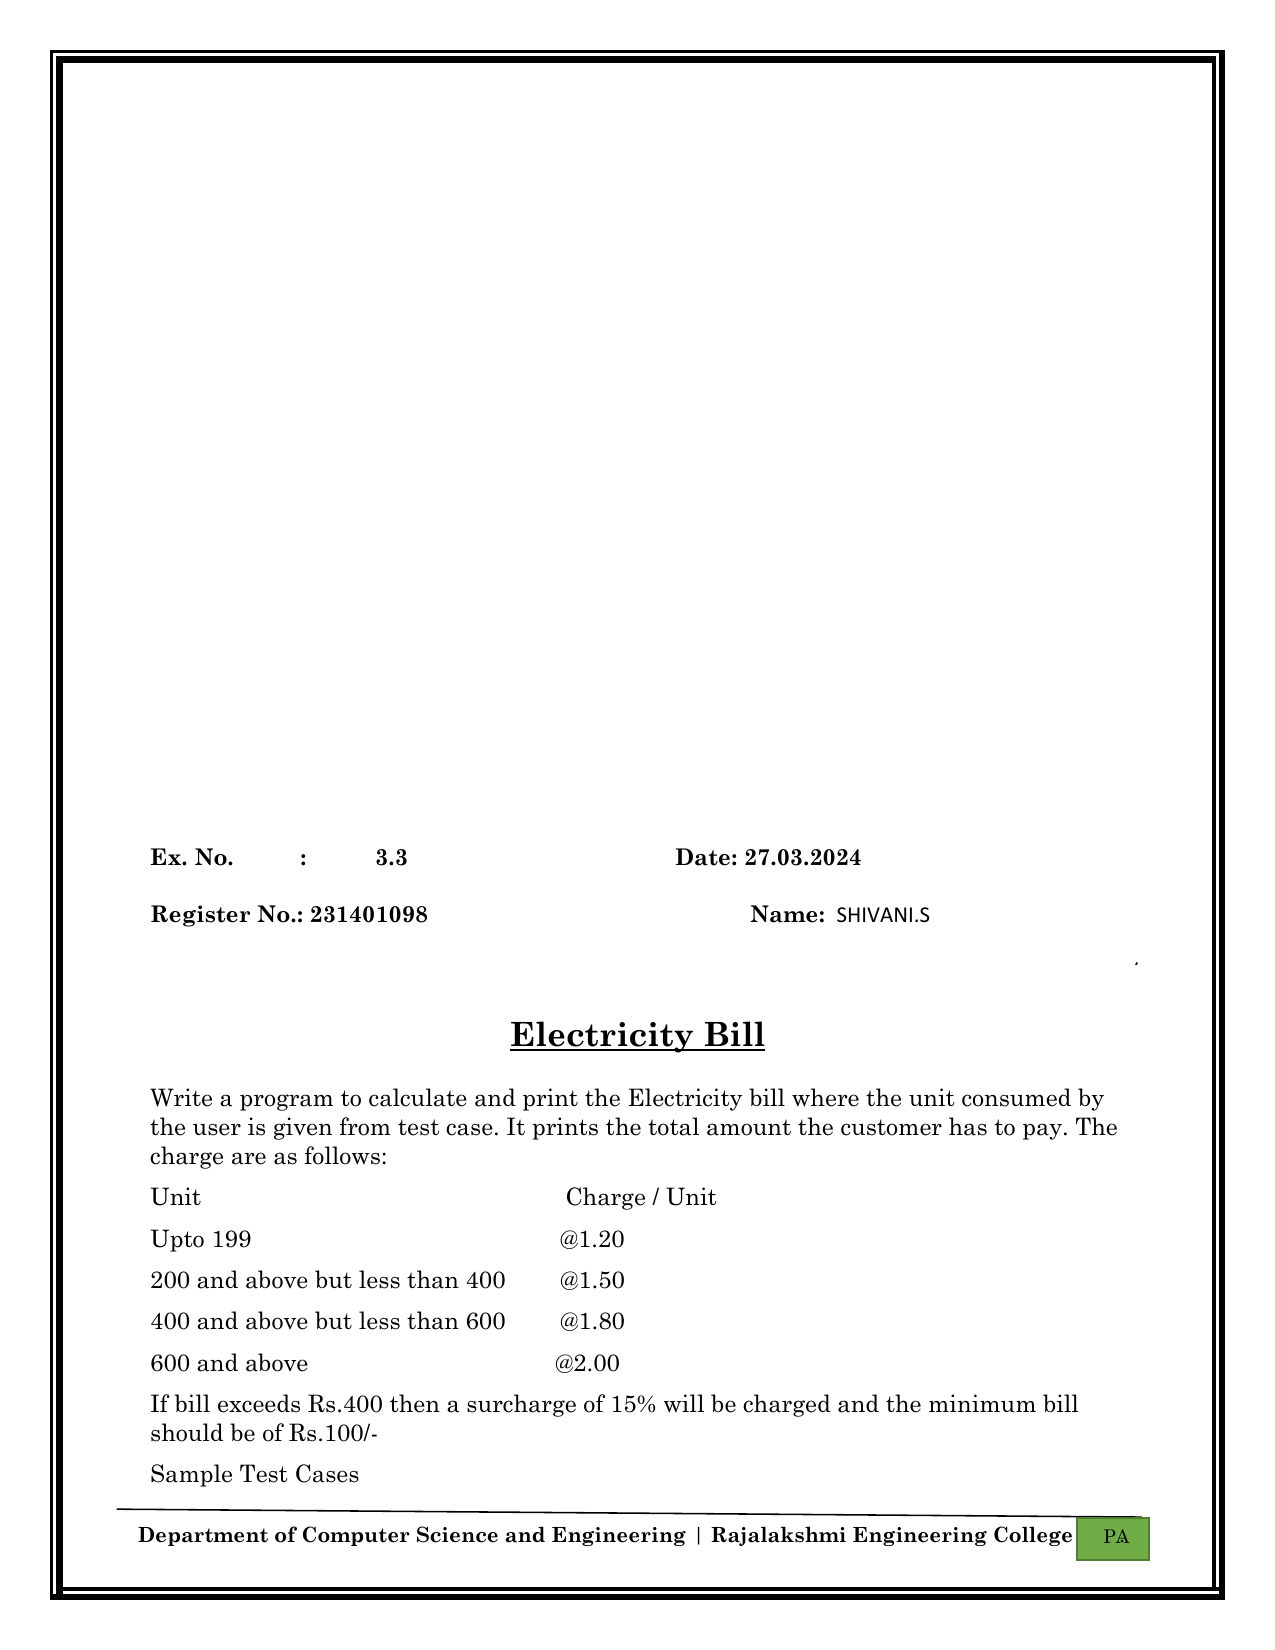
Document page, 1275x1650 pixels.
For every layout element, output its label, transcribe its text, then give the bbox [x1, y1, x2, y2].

text Upto 199 @1.20 [150, 1223, 1125, 1252]
text Electricity Bill [150, 1014, 1125, 1054]
text Write a program to calculate and print the Electricity bill where the unit consumed by the user is given from test case. It prints the total amount the customer has to pay. The charge are as follows: [150, 1083, 1125, 1169]
text Ex. No. : 3.3 Date: 27.03.2024 [150, 843, 1125, 870]
text Register No.: 231401098 Name: SHIVANI.S [150, 899, 1125, 928]
text Sample Test Cases [150, 1459, 1125, 1488]
text 200 and above but less than 400 @1.50 [150, 1265, 1125, 1294]
text If bill exceeds Rs.400 then a surcharge of 15% will be charged and the minimum bill should be of Rs.100/- [150, 1389, 1125, 1447]
text 400 and above but less than 600 @1.80 [150, 1306, 1125, 1335]
text Unit Charge / Unit [150, 1182, 1125, 1211]
text 600 and above @2.00 [150, 1347, 1125, 1376]
